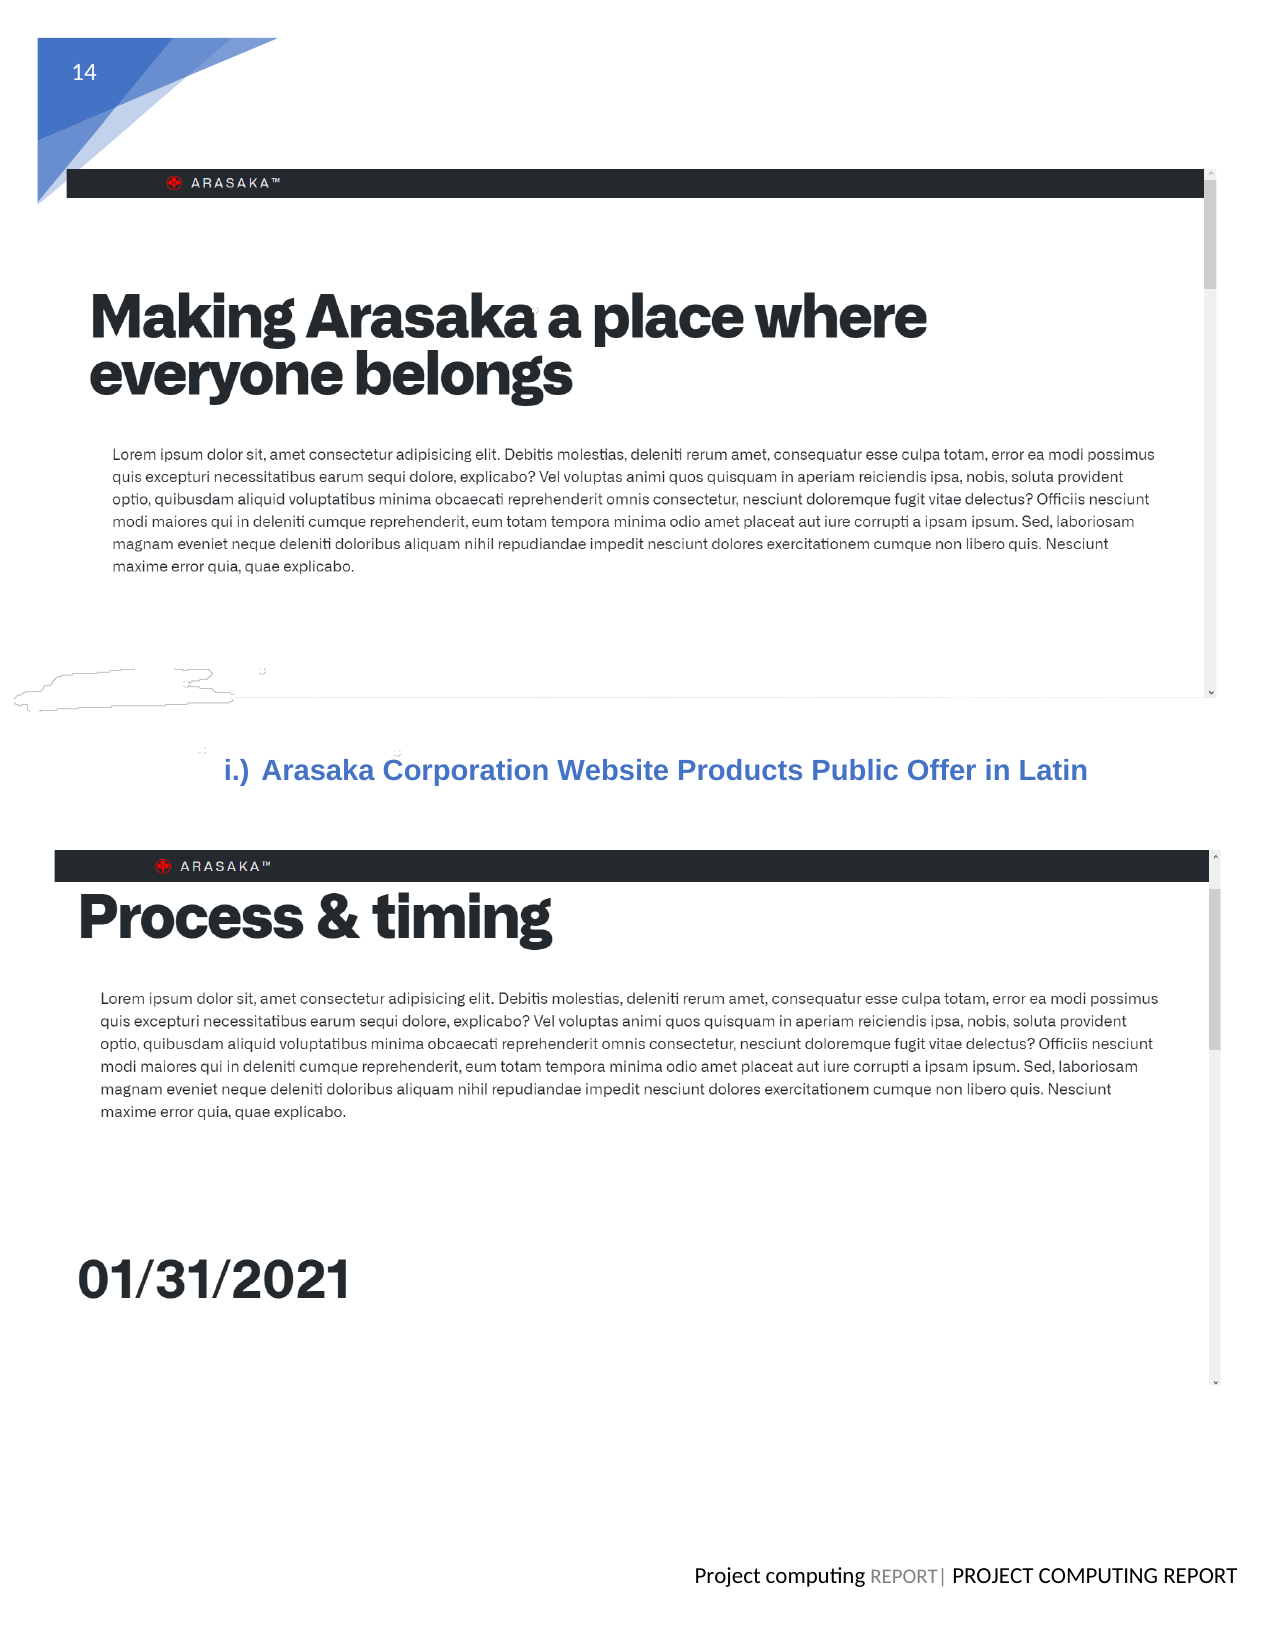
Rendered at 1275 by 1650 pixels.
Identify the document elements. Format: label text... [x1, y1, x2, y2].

picture [199, 747, 206, 754]
list Arasaka Corporation Website Products Public Offer in Latin [187, 753, 1125, 786]
picture [394, 750, 401, 757]
picture [54, 850, 1221, 1385]
picture [14, 37, 1217, 712]
